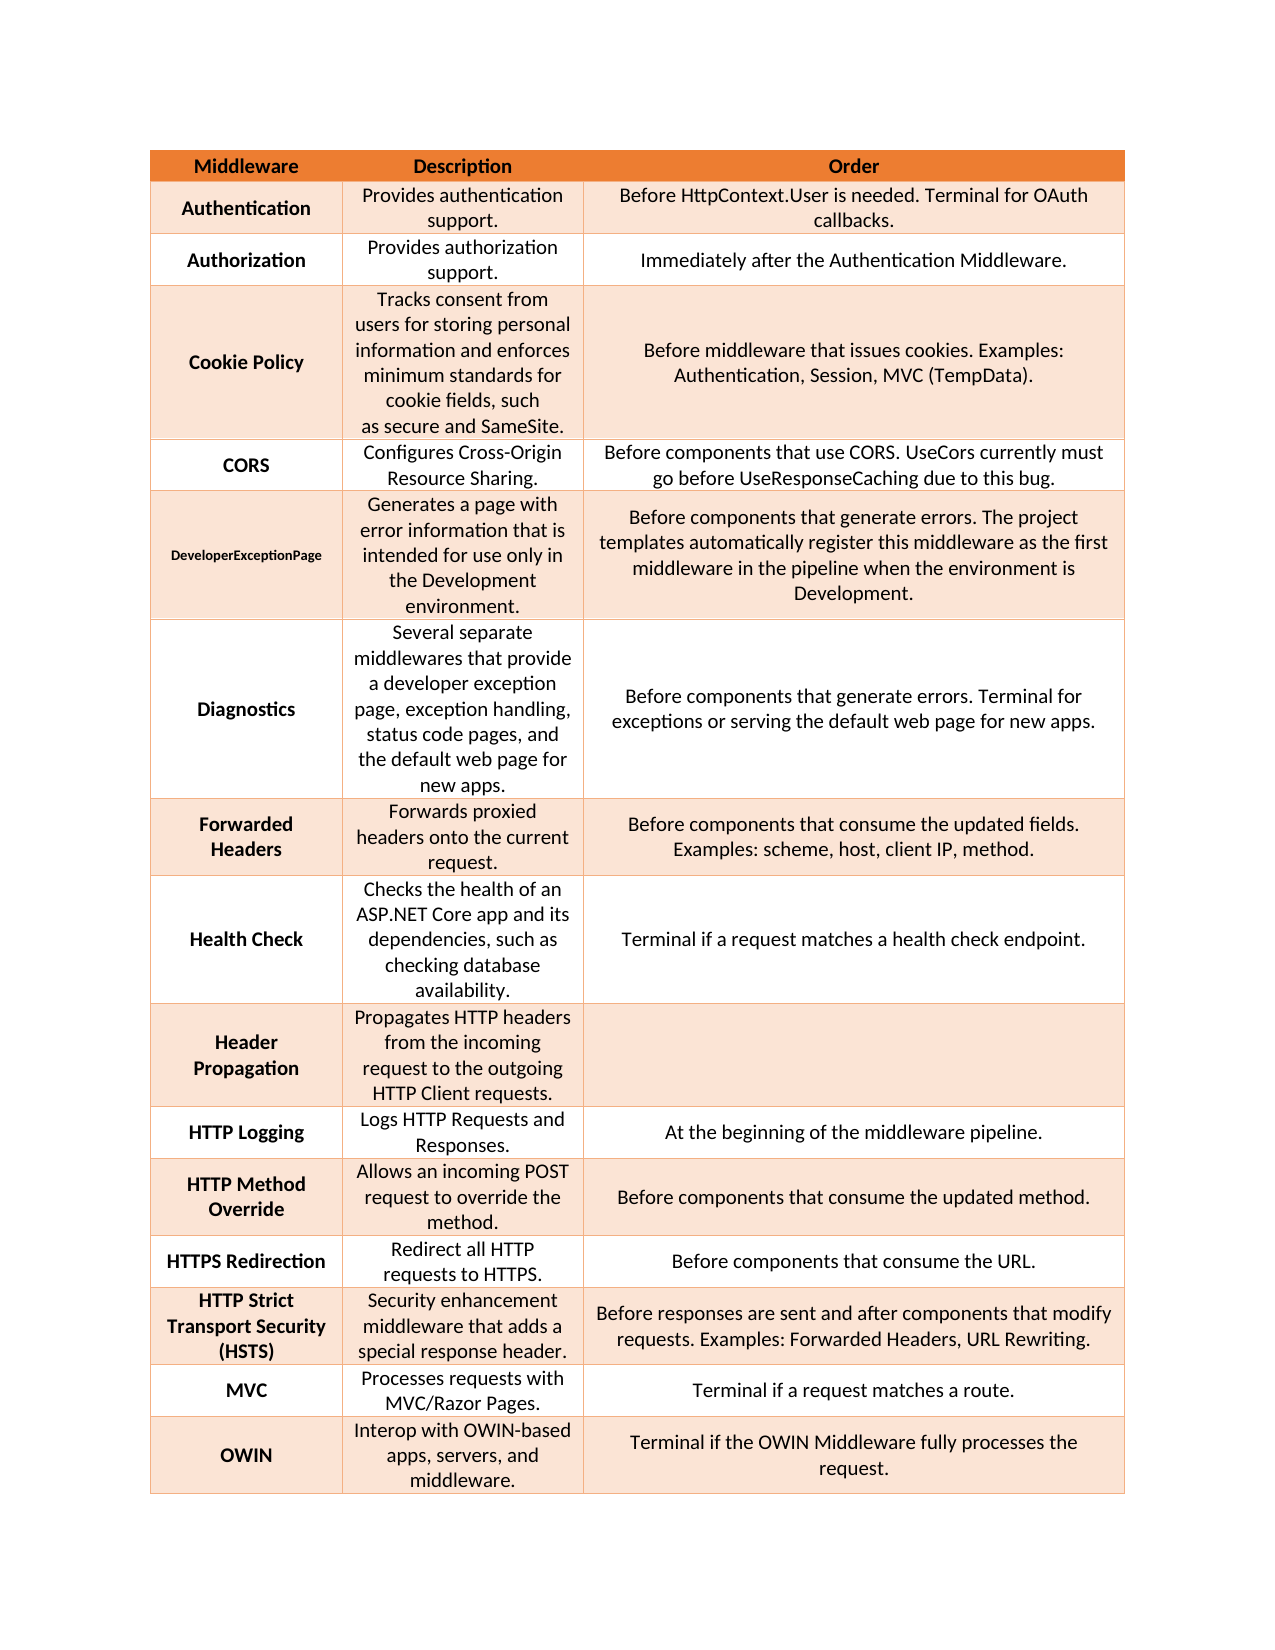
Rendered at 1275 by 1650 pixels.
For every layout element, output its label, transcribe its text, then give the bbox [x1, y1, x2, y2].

table_cell Interop with OWIN-based apps, servers, and middleware. [343, 1417, 583, 1493]
table_header Order [584, 151, 1124, 181]
table_cell Checks the health of an ASP.NET Core app and its dependencies, such as checking database availability. [343, 876, 583, 1003]
table_cell Terminal if a request matches a route. [584, 1365, 1124, 1416]
table_cell Health Check [151, 876, 342, 1003]
table_cell OWIN [151, 1417, 342, 1493]
table_cell Forwards proxied headers onto the current request. [343, 799, 583, 875]
table_cell Tracks consent from users for storing personal information and enforces minimum standards for cookie fields, such as secure and SameSite. [343, 286, 583, 438]
table_cell HTTP Strict Transport Security (HSTS) [151, 1288, 342, 1364]
table_cell Terminal if a request matches a health check endpoint. [584, 876, 1124, 1003]
table_cell HTTPS Redirection [151, 1236, 342, 1287]
table_cell Before components that consume the updated fields. Examples: scheme, host, client IP, method. [584, 799, 1124, 875]
table_cell Redirect all HTTP requests to HTTPS. [343, 1236, 583, 1287]
table_cell HTTP Logging [151, 1107, 342, 1157]
table_cell Forwarded Headers [151, 799, 342, 875]
table_cell [584, 1004, 1124, 1106]
table_cell Terminal if the OWIN Middleware fully processes the request. [584, 1417, 1124, 1493]
table_cell Authentication [151, 182, 342, 233]
table_cell Allows an incoming POST request to override the method. [343, 1159, 583, 1235]
table_cell Propagates HTTP headers from the incoming request to the outgoing HTTP Client requests. [343, 1004, 583, 1106]
table_cell Cookie Policy [151, 286, 342, 438]
table_cell Before responses are sent and after components that modify requests. Examples: Forwarded Headers, URL Rewriting. [584, 1288, 1124, 1364]
table_cell Generates a page with error information that is intended for use only in the Development environment. [343, 491, 583, 618]
table_cell Before components that generate errors. The project templates automatically register this middleware as the first middleware in the pipeline when the environment is Development. [584, 491, 1124, 618]
table_cell HTTP Method Override [151, 1159, 342, 1235]
table_cell Before HttpContext.User is needed. Terminal for OAuth callbacks. [584, 182, 1124, 233]
table_cell DeveloperExceptionPage [151, 491, 342, 618]
table_cell Before middleware that issues cookies. Examples: Authentication, Session, MVC (TempData). [584, 286, 1124, 438]
table_header Middleware [151, 151, 342, 181]
table_cell Before components that generate errors. Terminal for exceptions or serving the default web page for new apps. [584, 620, 1124, 797]
table_cell MVC [151, 1365, 342, 1416]
table_cell Provides authorization support. [343, 234, 583, 285]
table_cell Immediately after the Authentication Middleware. [584, 234, 1124, 285]
table_cell Several separate middlewares that provide a developer exception page, exception handling, status code pages, and the default web page for new apps. [343, 620, 583, 797]
table_cell CORS [151, 440, 342, 490]
table_cell Before components that use CORS. UseCors currently must go before UseResponseCaching due to this bug. [584, 440, 1124, 490]
table_cell Header Propagation [151, 1004, 342, 1106]
table_cell Configures Cross-Origin Resource Sharing. [343, 440, 583, 490]
table_cell Diagnostics [151, 620, 342, 797]
table_cell Logs HTTP Requests and Responses. [343, 1107, 583, 1157]
table_cell Processes requests with MVC/Razor Pages. [343, 1365, 583, 1416]
table_cell Authorization [151, 234, 342, 285]
table_cell Security enhancement middleware that adds a special response header. [343, 1288, 583, 1364]
table_cell Provides authentication support. [343, 182, 583, 233]
table_cell At the beginning of the middleware pipeline. [584, 1107, 1124, 1157]
table_cell Before components that consume the updated method. [584, 1159, 1124, 1235]
table_header Description [343, 151, 583, 181]
table_cell Before components that consume the URL. [584, 1236, 1124, 1287]
